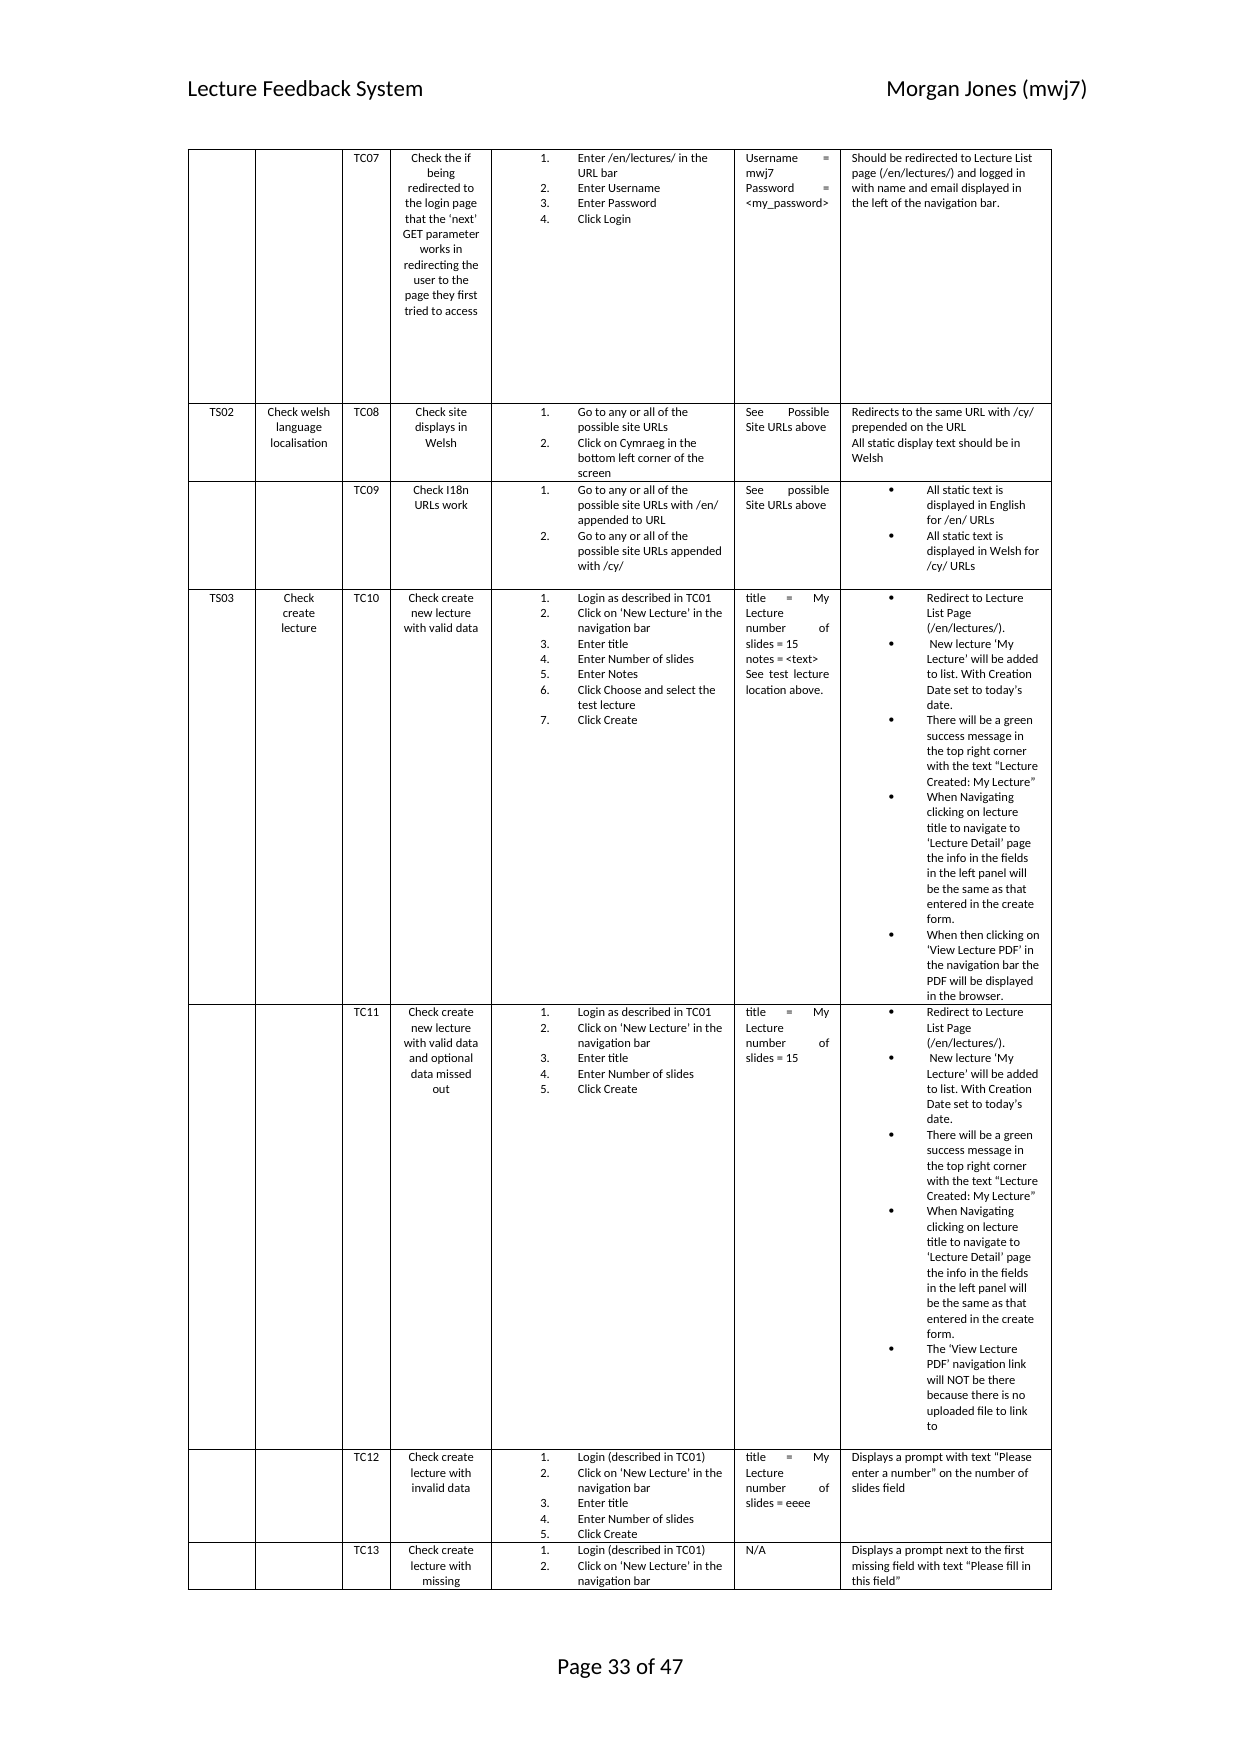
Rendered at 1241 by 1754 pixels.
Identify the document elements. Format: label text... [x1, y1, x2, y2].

table_cell Check create new lecture with valid data [391, 590, 491, 1003]
table_cell TC07 [343, 150, 390, 403]
table_cell Check the if being redirected to the login page that the ‘next’ GET parameter works in redirecting the user to the page they first tried to access [391, 150, 491, 403]
table_cell See possible Site URLs above [735, 482, 840, 589]
table_cell Check create new lecture with valid data and optional data missed out [391, 1005, 491, 1449]
table_cell See Possible Site URLs above [735, 404, 840, 481]
table_cell TC12 [343, 1450, 390, 1542]
table_cell Go to any or all of the possible site URLs with /en/ appended to URL Go to any or all of the possible site URLs appended with /cy/ [492, 482, 734, 589]
table_cell [189, 1450, 255, 1542]
table_cell TC13 [343, 1543, 390, 1588]
table_cell Check welsh language localisation [256, 404, 342, 481]
table_cell Go to any or all of the possible site URLs Click on Cymraeg in the bottom left corner of the screen [492, 404, 734, 481]
table_cell Enter /en/lectures/ in the URL bar Enter Username Enter Password Click Login [492, 150, 734, 403]
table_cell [492, 1543, 734, 1588]
table_cell [256, 482, 342, 589]
table_cell [189, 1543, 255, 1588]
table_cell Check I18n URLs work [391, 482, 491, 589]
table_cell Check create lecture with invalid data [391, 1450, 491, 1542]
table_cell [391, 1543, 491, 1588]
table_cell Displays a prompt with text “Please enter a number” on the number of slides field [841, 1450, 1051, 1542]
table_cell Login (described in TC01) Click on ‘New Lecture’ in the navigation bar Enter title Enter Number of slides Click Create [492, 1450, 734, 1542]
table_cell [256, 1005, 342, 1449]
table_cell N/A [735, 1543, 840, 1588]
table_cell Redirects to the same URL with /cy/ prepended on the URL All static display text should be in Welsh [841, 404, 1051, 481]
table_cell TC10 [343, 590, 390, 1003]
table_cell title = My Lecture number of slides = 15 notes = <text> See test lecture location above. [735, 590, 840, 1003]
table_cell [256, 150, 342, 403]
table_cell Check create lecture [256, 590, 342, 1003]
table_cell TC08 [343, 404, 390, 481]
table_cell TS03 [189, 590, 255, 1003]
table_cell All static text is displayed in English for /en/ URLs All static text is displayed in Welsh for /cy/ URLs [841, 482, 1051, 589]
table_cell Login as described in TC01 Click on ‘New Lecture’ in the navigation bar Enter title Enter Number of slides Click Create [492, 1005, 734, 1449]
table_cell TC09 [343, 482, 390, 589]
table_cell title = My Lecture number of slides = eeee [735, 1450, 840, 1542]
table_cell [189, 150, 255, 403]
table_cell Username = mwj7 Password = <my_password> [735, 150, 840, 403]
table_cell [189, 1005, 255, 1449]
table_cell Should be redirected to Lecture List page (/en/lectures/) and logged in with name and email displayed in the left of the navigation bar. [841, 150, 1051, 403]
table_cell [189, 482, 255, 589]
table_cell TC11 [343, 1005, 390, 1449]
table_cell TS02 [189, 404, 255, 481]
table_cell Check site displays in Welsh [391, 404, 491, 481]
table_cell [256, 1450, 342, 1542]
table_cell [841, 1543, 1051, 1588]
table_cell title = My Lecture number of slides = 15 [735, 1005, 840, 1449]
table_cell [256, 1543, 342, 1588]
table_cell Redirect to Lecture List Page (/en/lectures/). New lecture ‘My Lecture’ will be added to list. With Creation Date set to today’s date. There will be a green success message in the top right corner with the text “Lecture Created: My Lecture” When Navigating clicking on lecture title to navigate to ‘Lecture Detail’ page the info in the fields in the left panel will be the same as that entered in the create form. The ‘View Lecture PDF’ navigation link will NOT be there because there is no uploaded file to link to [841, 1005, 1051, 1449]
table_cell Login as described in TC01 Click on ‘New Lecture’ in the navigation bar Enter title Enter Number of slides Enter Notes Click Choose and select the test lecture Click Create [492, 590, 734, 1003]
table_cell Redirect to Lecture List Page (/en/lectures/). New lecture ‘My Lecture’ will be added to list. With Creation Date set to today’s date. There will be a green success message in the top right corner with the text “Lecture Created: My Lecture” When Navigating clicking on lecture title to navigate to ‘Lecture Detail’ page the info in the fields in the left panel will be the same as that entered in the create form. When then clicking on ‘View Lecture PDF’ in the navigation bar the PDF will be displayed in the browser. [841, 590, 1051, 1003]
